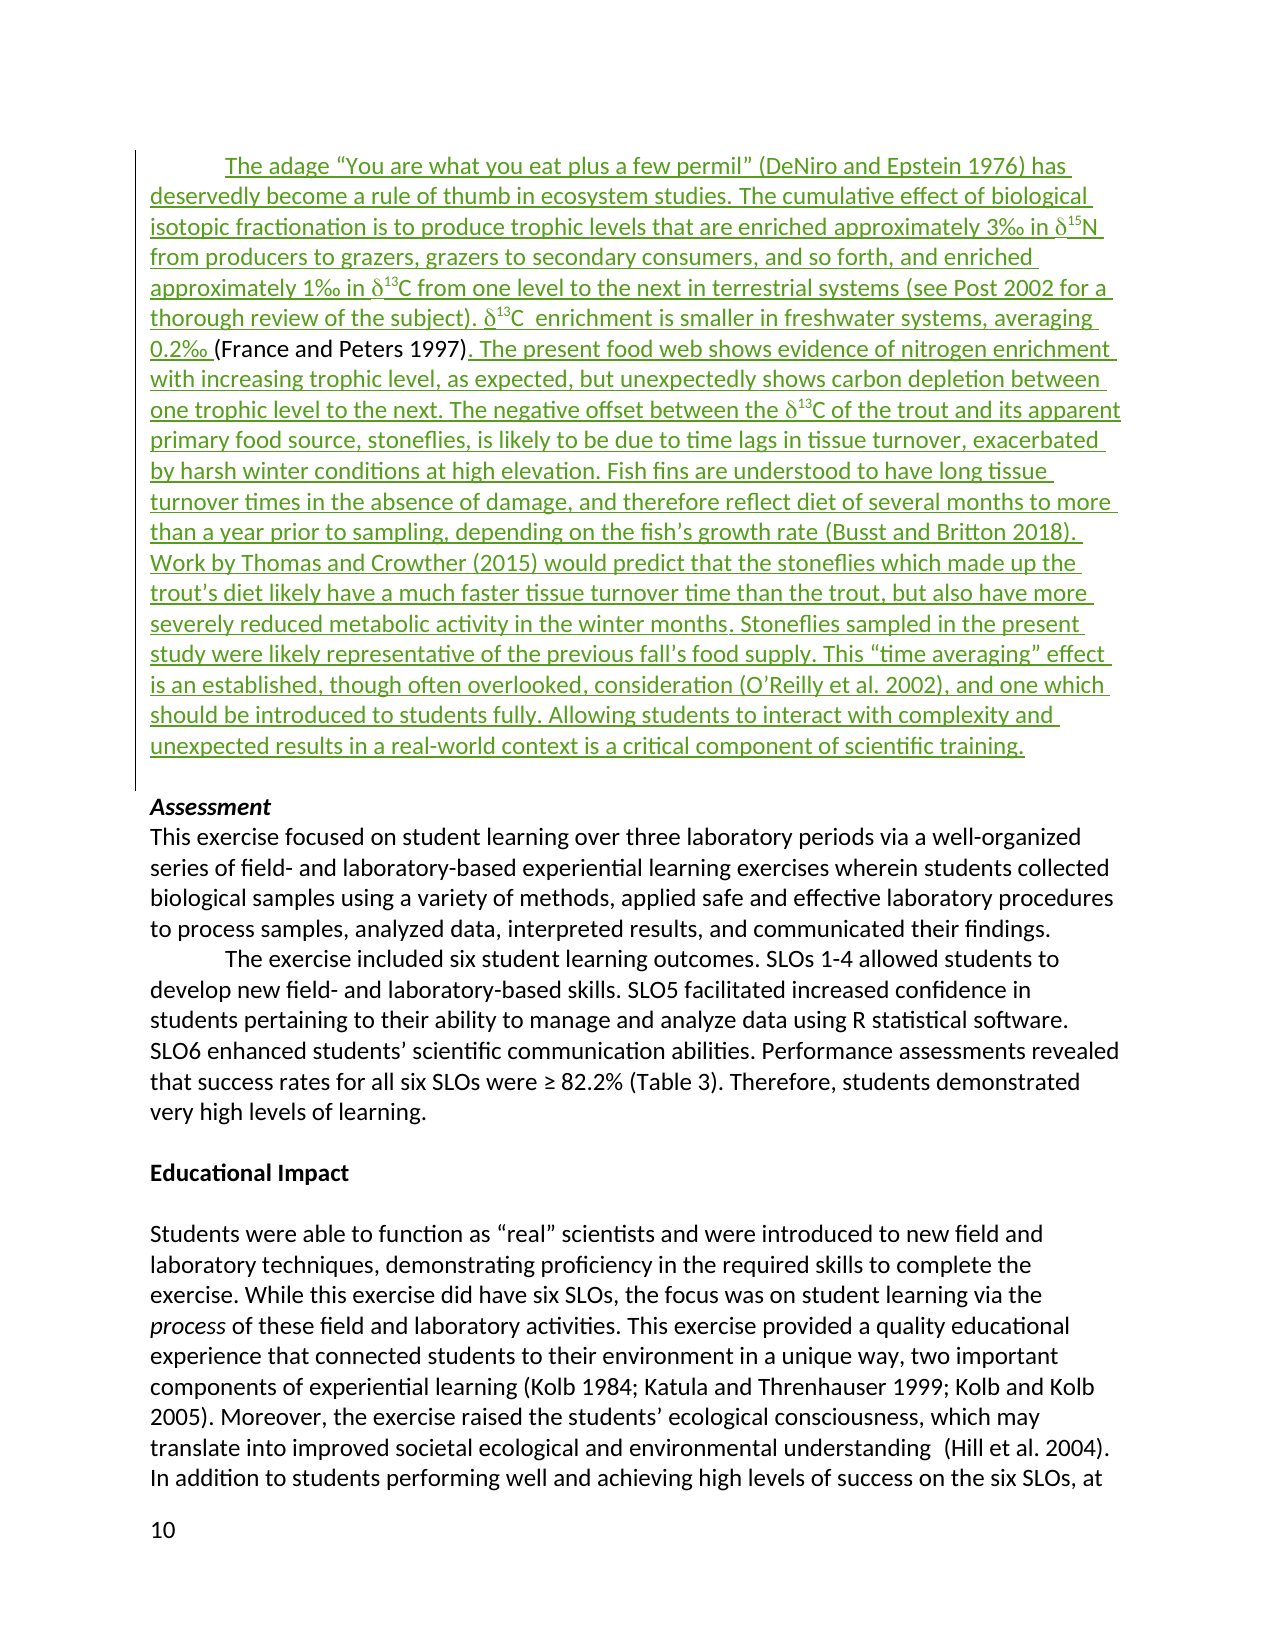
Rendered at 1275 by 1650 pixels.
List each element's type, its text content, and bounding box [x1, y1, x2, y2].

text (France and Peters 1997) [150, 150, 1125, 760]
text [150, 1218, 1125, 1493]
text Assessment [150, 791, 1125, 821]
text Educational Impact [150, 1157, 1125, 1188]
text This exercise focused on student learning over three laboratory periods via a well-organized series of field- and laboratory-based experiential learning exercises wherein students collected biological samples using a variety of methods, applied safe and effective laboratory procedures to process samples, analyzed data, interpreted results, and communicated their findings. [150, 821, 1125, 943]
text The exercise included six student learning outcomes. SLOs 1-4 allowed students to develop new field- and laboratory-based skills. SLO5 facilitated increased confidence in students pertaining to their ability to manage and analyze data using R statistical software. SLO6 enhanced students’ scientific communication abilities. Performance assessments revealed that success rates for all six SLOs were ≥ 82.2% (Table 3). Therefore, students demonstrated very high levels of learning. [150, 943, 1125, 1127]
